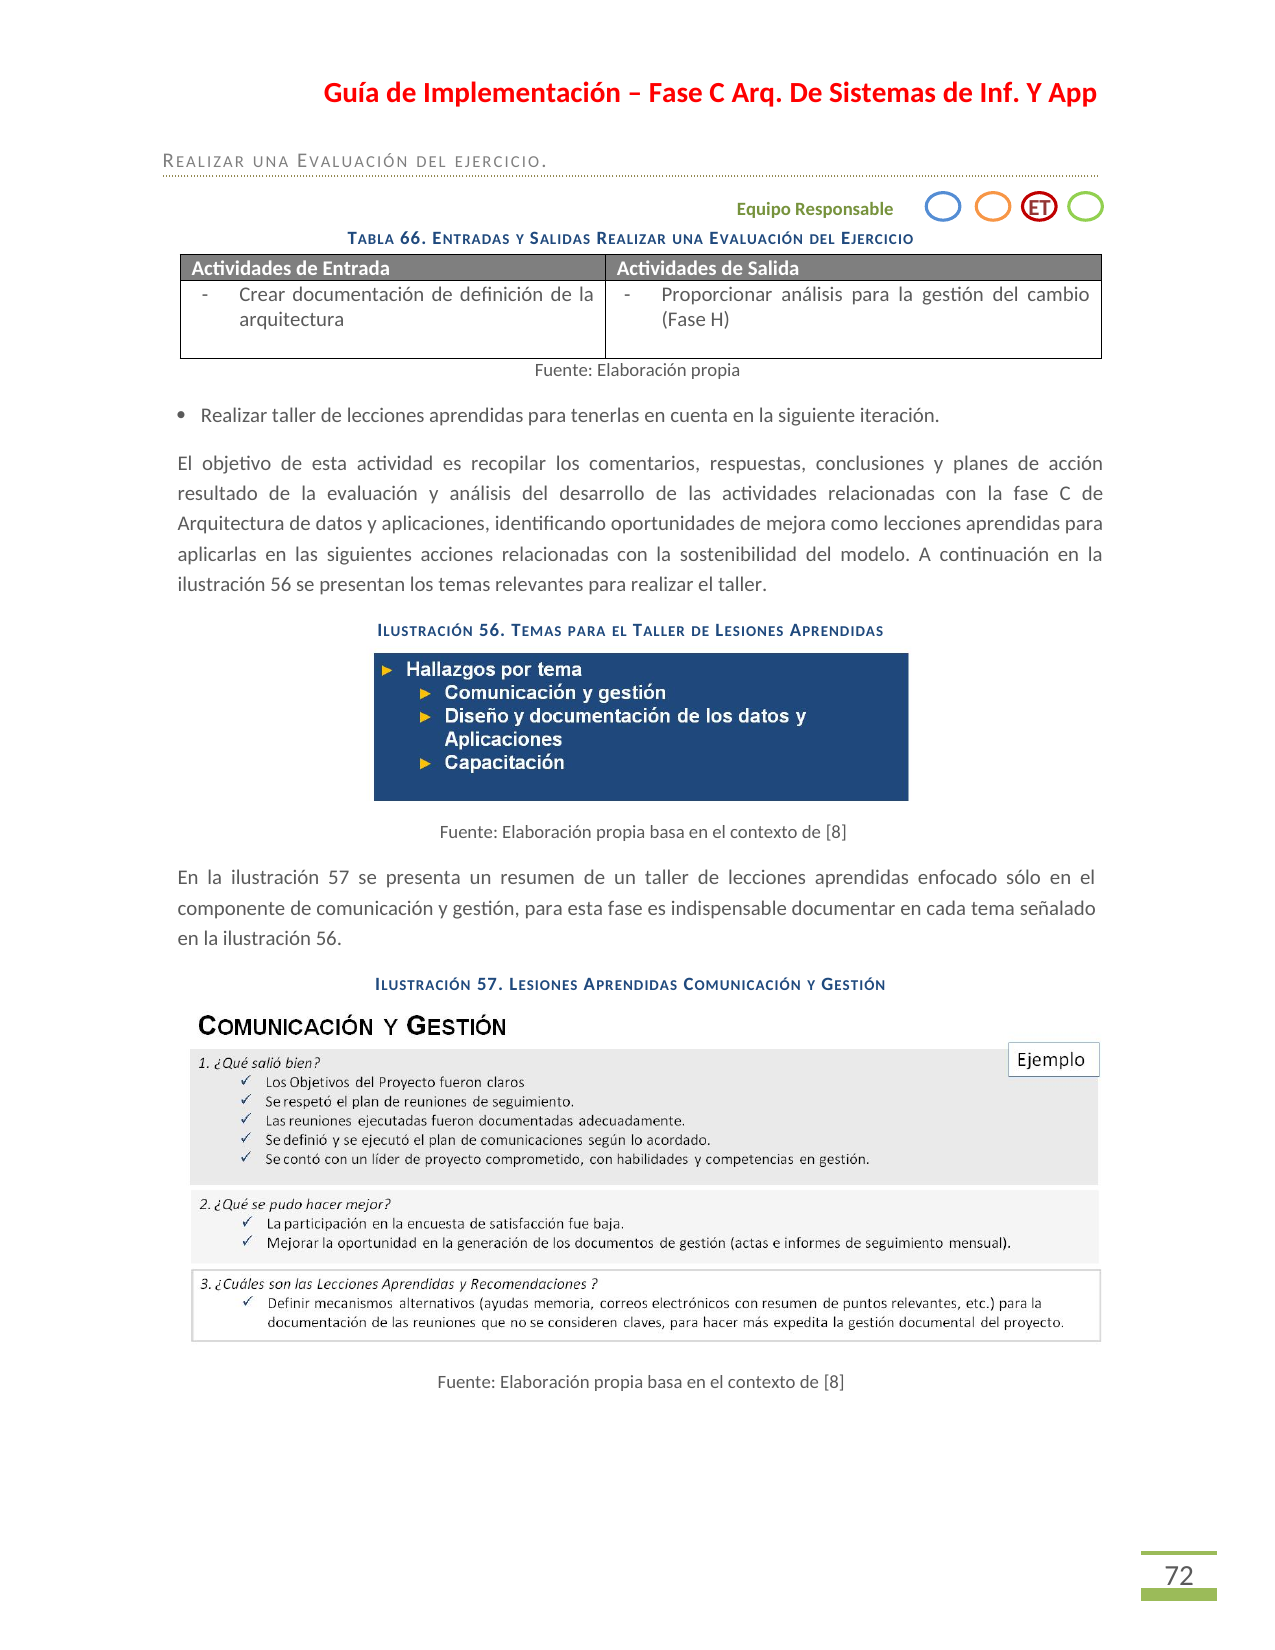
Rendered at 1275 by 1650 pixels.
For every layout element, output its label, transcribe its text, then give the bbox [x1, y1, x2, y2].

text Ilustración 57. Lesiones Aprendidas Comunicación y Gestión [162, 972, 1098, 995]
list Realizar taller de lecciones aprendidas para tenerlas en cuenta en la siguiente iteración. [177, 403, 1105, 428]
table_header Actividades de Salida [606, 255, 1101, 280]
text Tabla 66. Entradas y Salidas Realizar una Evaluación del Ejercicio [162, 226, 1098, 249]
text Ilustración 56. Temas para el Taller de Lesiones Aprendidas [162, 618, 1098, 641]
text Equipo Responsable GP PN ET GC [162, 193, 934, 221]
table_header Actividades de Entrada [181, 255, 605, 280]
text Fuente: Elaboración propia [177, 358, 1098, 381]
text En la ilustración 57 se presenta un resumen de un taller de lecciones aprendidas enfocado sólo en el componente de comunicación y gestión, para esta fase es indispensable documentar en cada tema señalado en la ilustración 56. [177, 864, 1098, 951]
text El objetivo de esta actividad es recopilar los comentarios, respuestas, conclusiones y planes de acción resultado de la evaluación y análisis del desarrollo de las actividades relacionadas con la fase C de Arquitectura de datos y aplicaciones, identificando oportunidades de mejora como lecciones aprendidas para aplicarlas en las siguientes acciones relacionadas con la sostenibilidad del modelo. A continuación en la ilustración 56 se presentan los temas relevantes para realizar el taller. [177, 450, 1105, 597]
text Fuente: Elaboración propia basa en el contexto de [8] [177, 820, 1105, 843]
table_cell Proporcionar análisis para la gestión del cambio (Fase H) [606, 281, 1101, 357]
subtitle Realizar una Evaluación del ejercicio. [162, 148, 1098, 177]
table_cell Crear documentación de definición de la arquitectura [181, 281, 605, 357]
picture [180, 999, 1102, 1366]
picture [366, 646, 916, 816]
